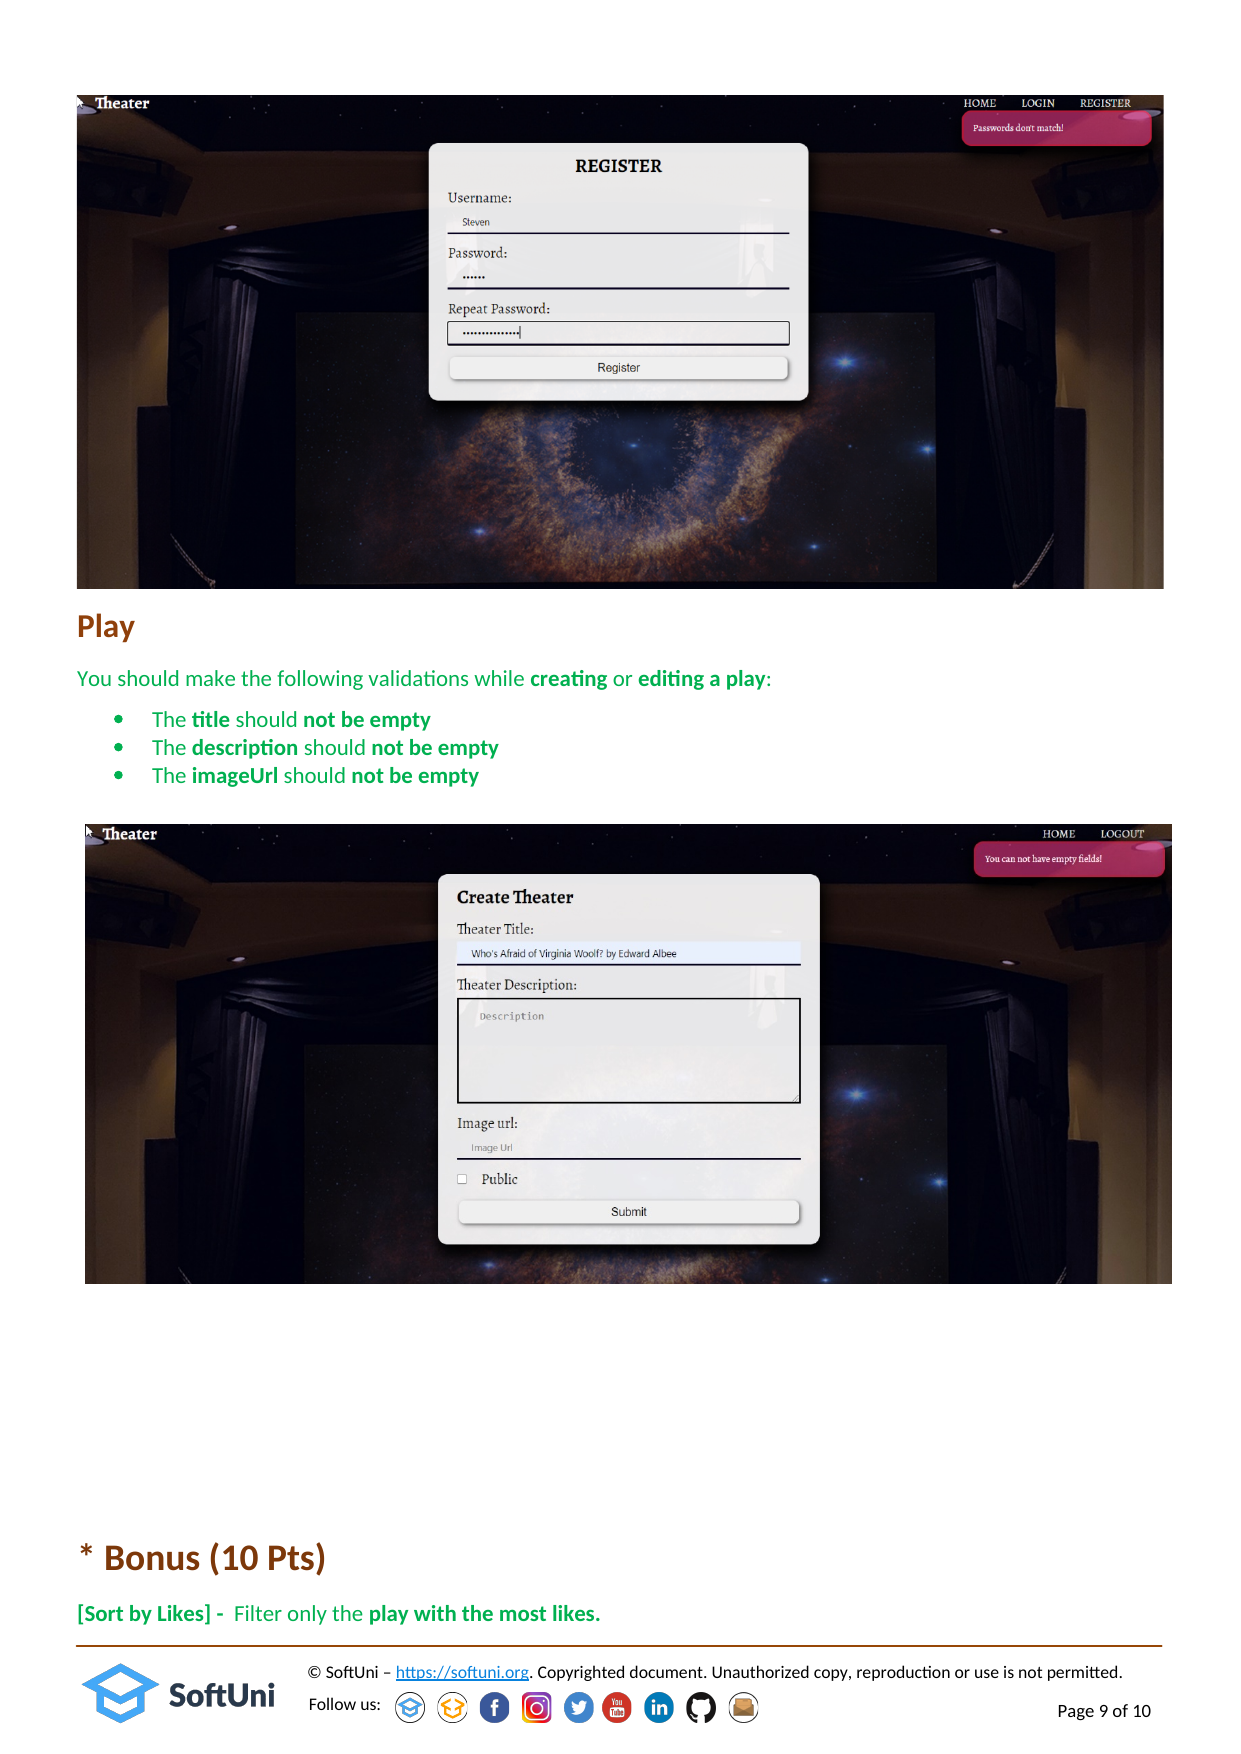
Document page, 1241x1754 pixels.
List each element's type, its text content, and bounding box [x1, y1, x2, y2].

list The imageUrl should not be empty [114, 761, 1163, 789]
picture [686, 1692, 716, 1723]
picture [602, 1692, 632, 1723]
text You should make the following validations while creating or editing a play: [77, 664, 1163, 692]
picture [728, 1692, 759, 1723]
picture [665, 1714, 674, 1723]
picture [522, 1692, 552, 1723]
picture [644, 1714, 653, 1723]
picture [644, 1692, 653, 1701]
picture [395, 1692, 425, 1723]
list The description should not be empty [114, 733, 1163, 761]
picture [75, 1658, 281, 1729]
picture [85, 824, 1172, 1284]
subtitle Play [77, 605, 1163, 646]
picture [437, 1692, 468, 1723]
picture [76, 95, 1164, 589]
picture [564, 1692, 594, 1723]
text [Sort by Likes] - Filter only the play with the most likes. [77, 1599, 1163, 1627]
picture [479, 1692, 510, 1723]
list The title should not be empty [114, 705, 1163, 733]
text * Bonus (10 Pts) [77, 1534, 1163, 1580]
picture [665, 1692, 674, 1701]
picture [658, 1705, 667, 1714]
